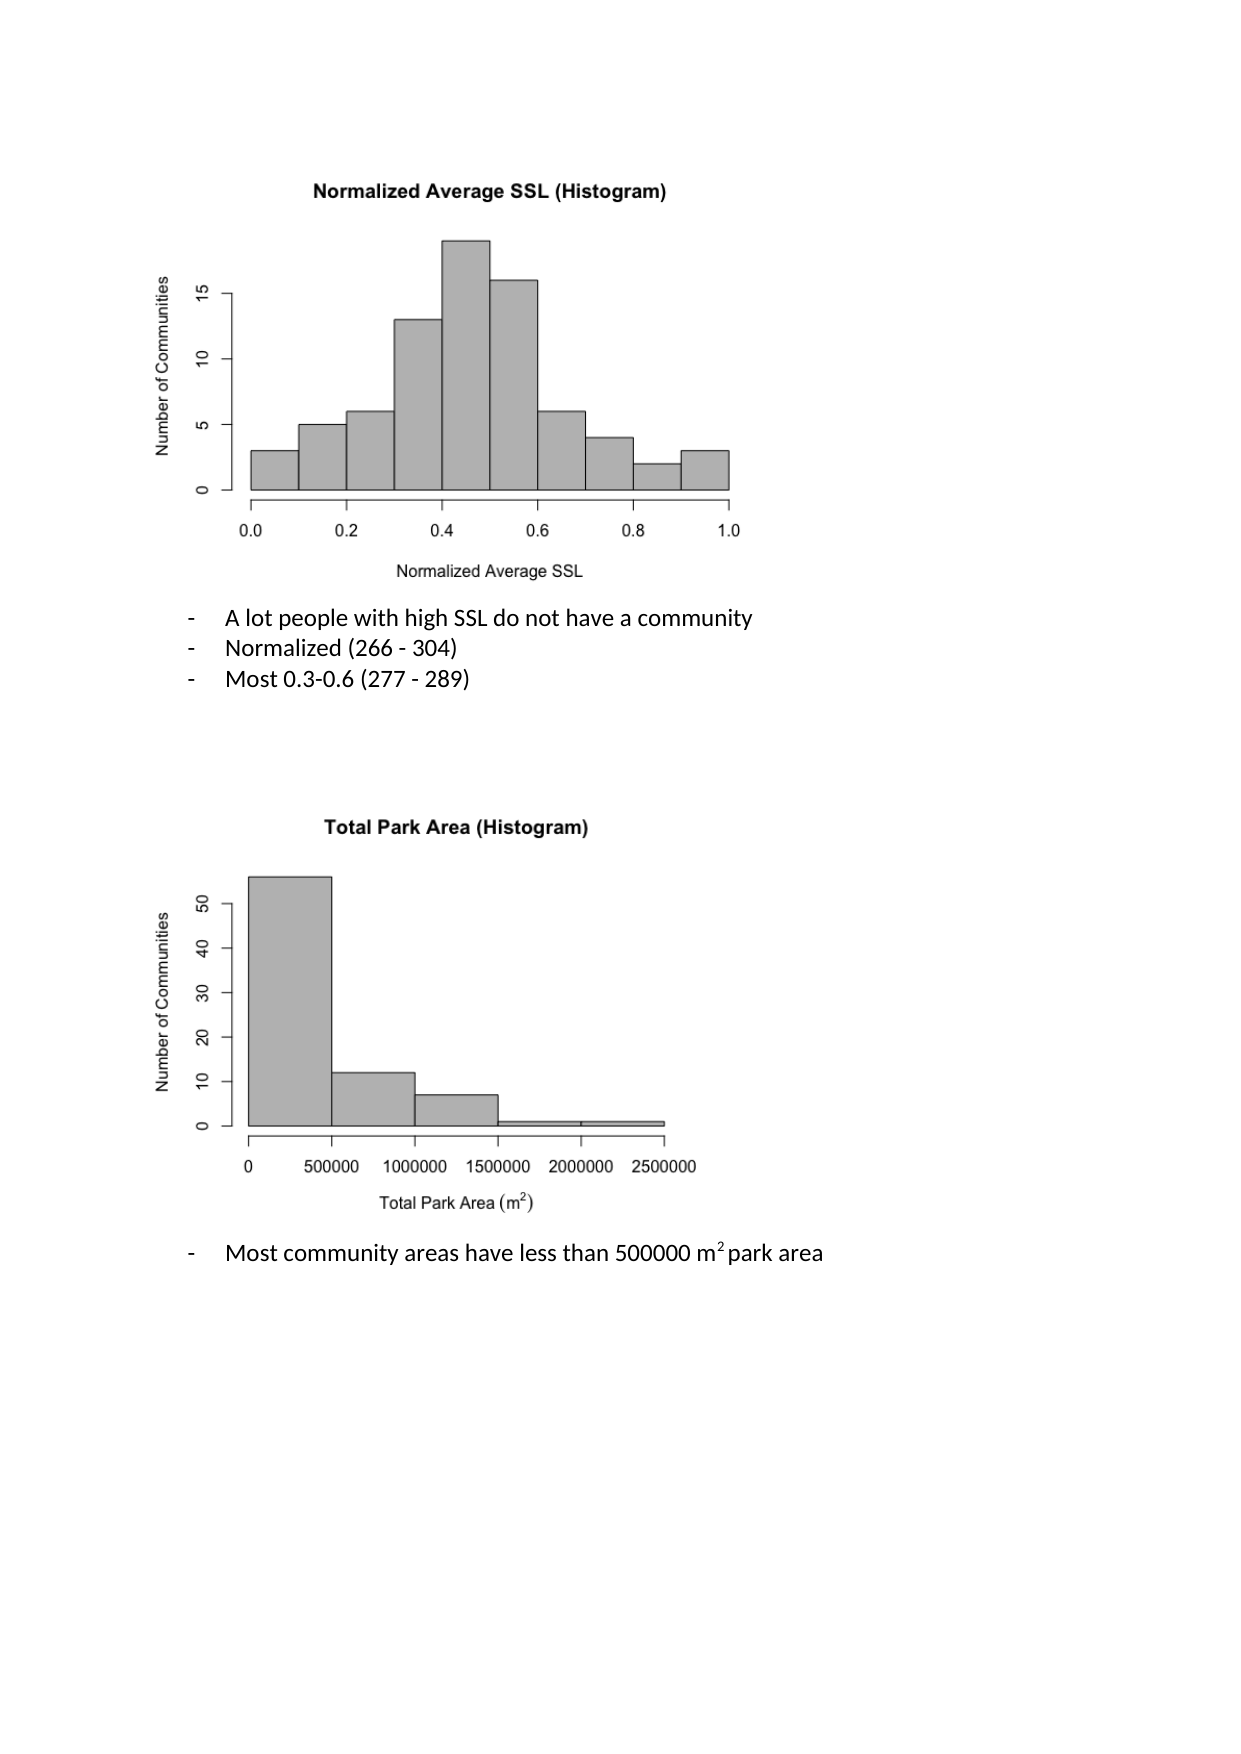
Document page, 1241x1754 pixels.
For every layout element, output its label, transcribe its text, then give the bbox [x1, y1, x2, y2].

list Most 0.3-0.6 (277 - 289) [187, 663, 1090, 694]
picture [150, 785, 723, 1238]
list Most community areas have less than 500000 m2 park area [187, 1237, 1090, 1268]
list Normalized (266 - 304) [187, 633, 1090, 663]
list A lot people with high SSL do not have a community [187, 602, 1090, 633]
picture [150, 150, 790, 602]
